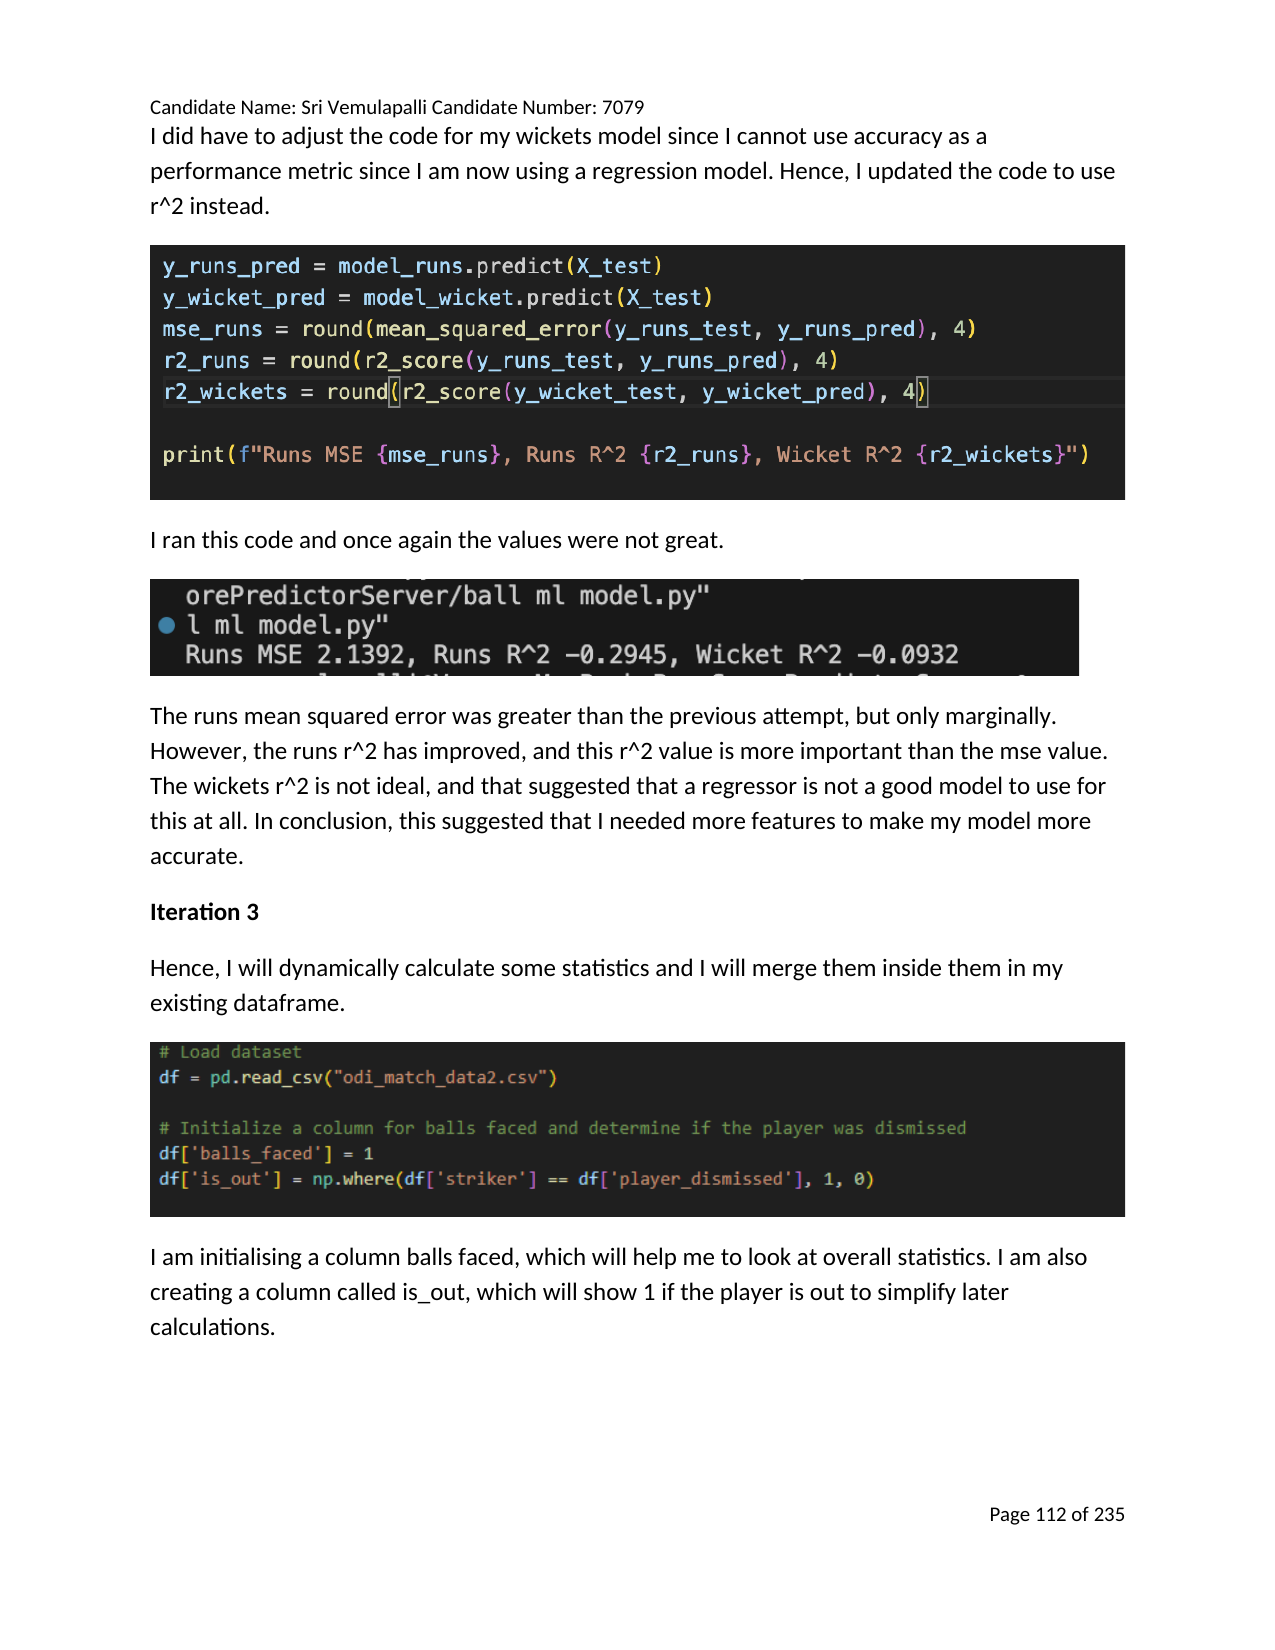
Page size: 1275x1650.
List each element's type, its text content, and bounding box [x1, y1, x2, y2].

text Hence, I will dynamically calculate some statistics and I will merge them inside them in my existing dataframe. [150, 952, 1125, 1017]
text The runs mean squared error was greater than the previous attempt, but only marginally. However, the runs r^2 has improved, and this r^2 value is more important than the mse value. The wickets r^2 is not ideal, and that suggested that a regressor is not a good model to use for this at all. In conclusion, this suggested that I needed more features to make my model more accurate. [150, 700, 1125, 871]
text I did have to adjust the code for my wickets model since I cannot use accuracy as a performance metric since I am now using a regression model. Hence, I updated the code to use r^2 instead. [150, 120, 1125, 221]
text I am initialising a column balls faced, which will help me to look at overall statistics. I am also creating a column called is_out, which will show 1 if the player is out to simplify later calculations. [150, 1241, 1125, 1341]
picture [150, 579, 1080, 676]
text I ran this code and once again the values were not great. [150, 524, 1125, 554]
picture [150, 245, 1125, 500]
text Iteration 3 [150, 896, 1125, 926]
picture [150, 1042, 1125, 1217]
